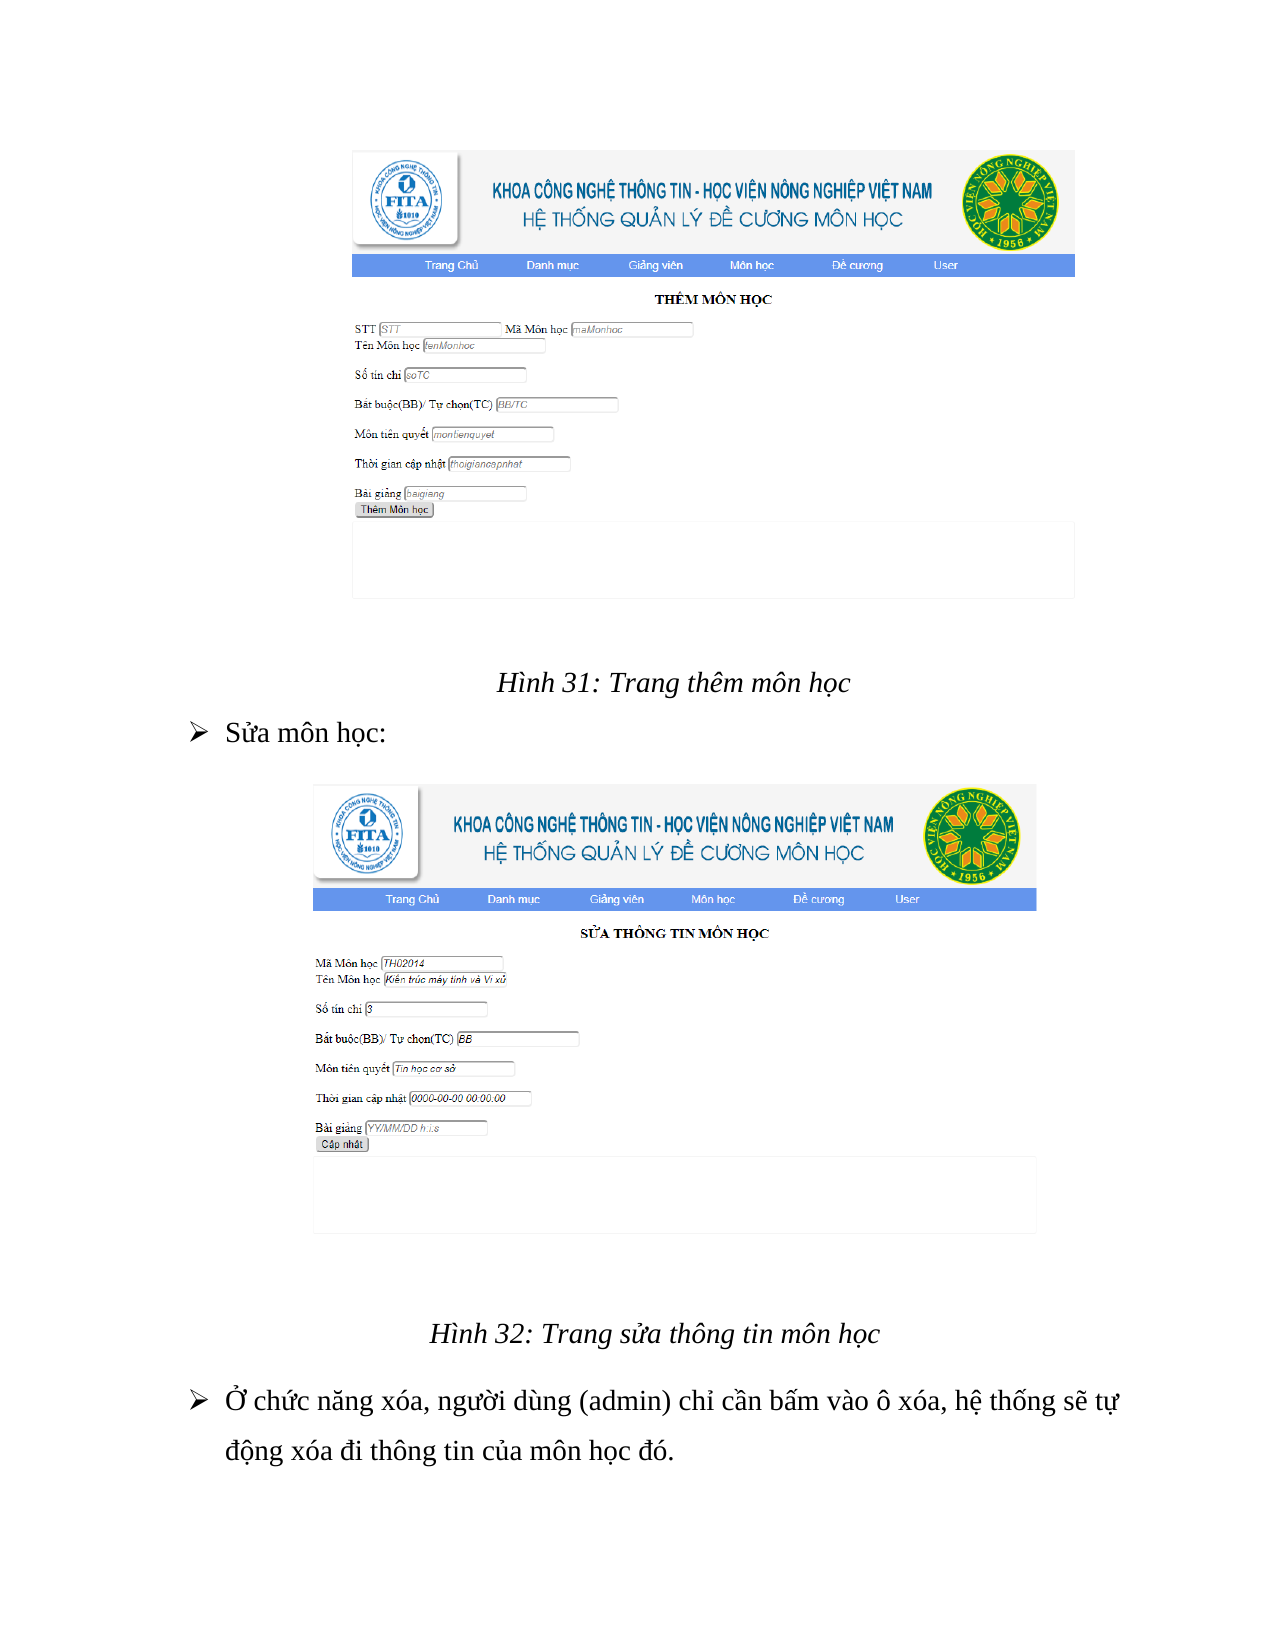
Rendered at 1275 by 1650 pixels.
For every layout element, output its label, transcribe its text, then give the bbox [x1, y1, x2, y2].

list Hình 31: Trang thêm môn học [225, 665, 1125, 698]
picture [187, 782, 1163, 1286]
text Hình 32: Trang sửa thông tin môn học [187, 1316, 1125, 1349]
picture [225, 150, 1200, 651]
list Sửa môn học: [187, 715, 1125, 749]
list Ở chức năng xóa, người dùng (admin) chỉ cần bấm vào ô xóa, hệ thống sẽ tự động xóa đi thông tin của môn học đó. [187, 1383, 1125, 1467]
